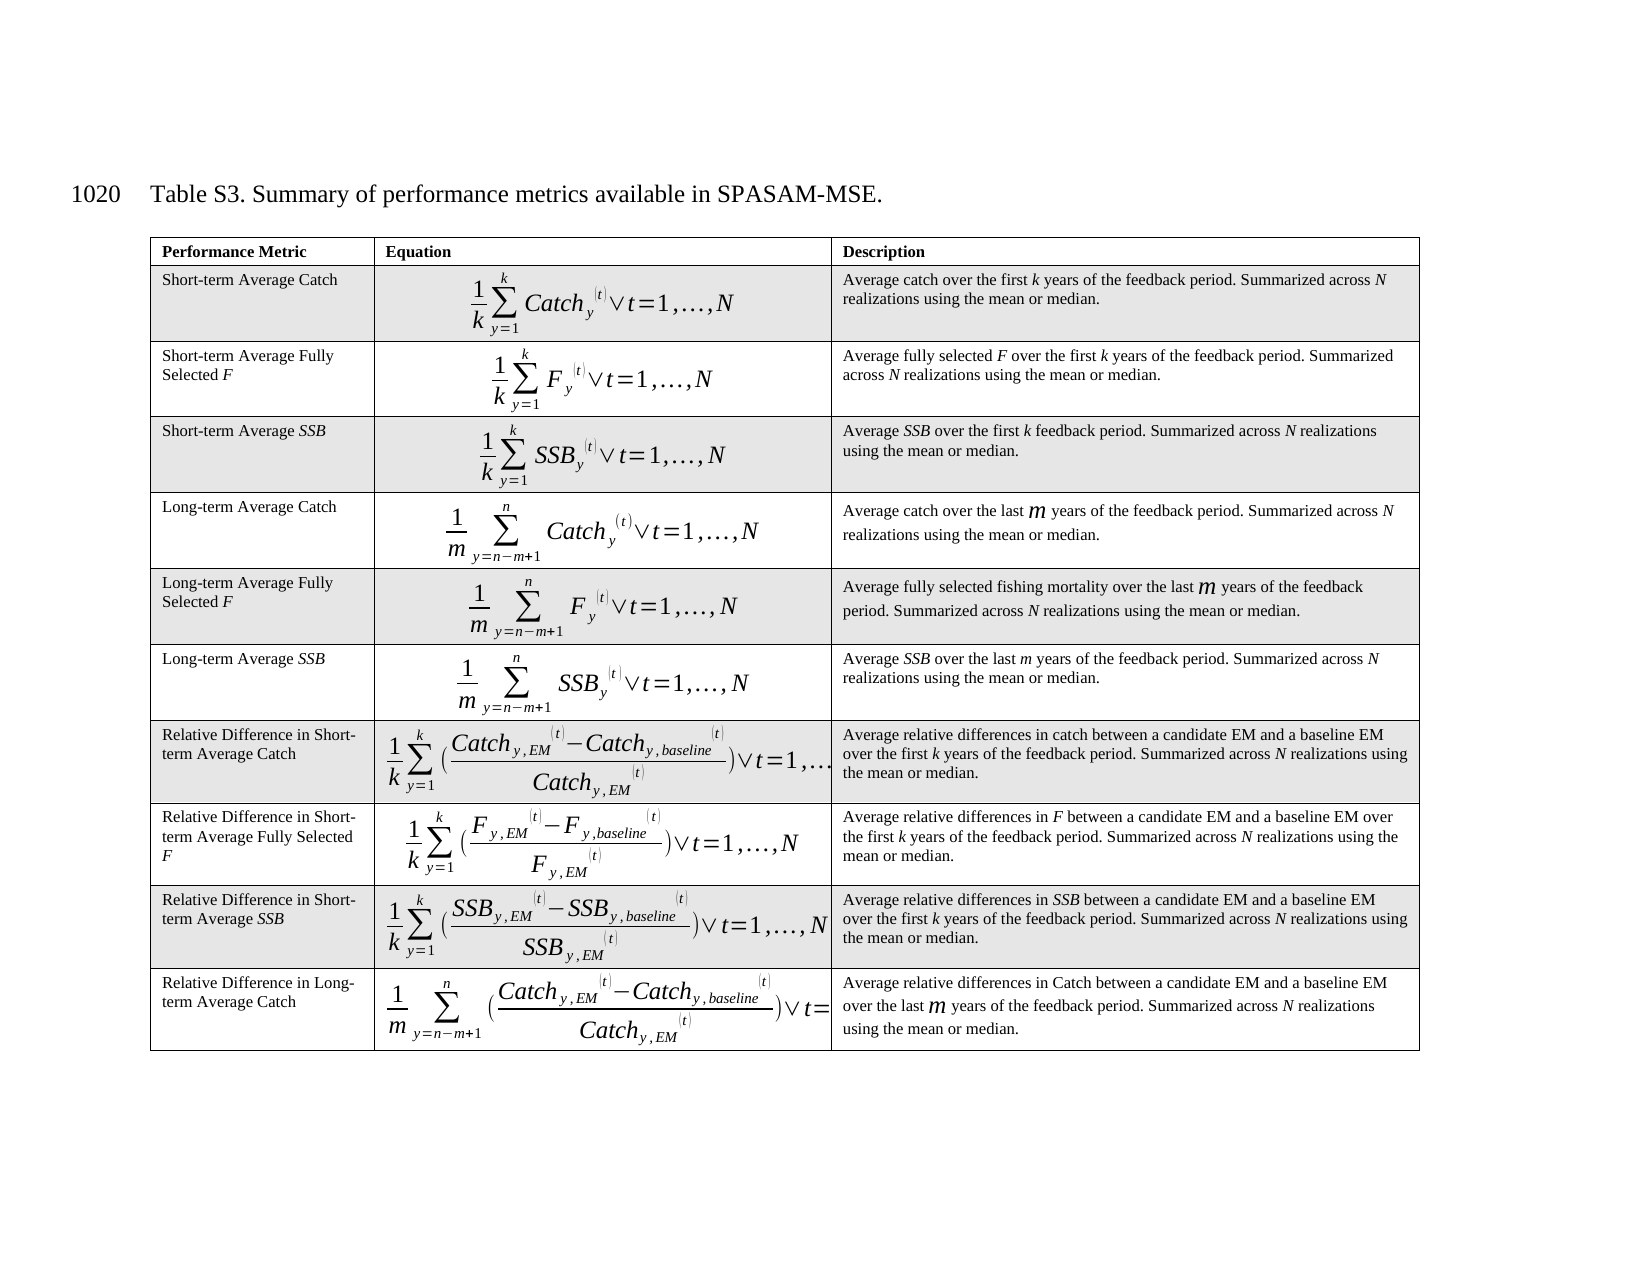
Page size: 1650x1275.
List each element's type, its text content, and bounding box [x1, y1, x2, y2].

table_cell [375, 721, 831, 802]
table_header Equation [375, 238, 831, 265]
table_cell [375, 266, 831, 341]
table_cell Average relative differences in F between a candidate EM and a baseline EM over the first k years of the feedback period. Summarized across N realizations using the mean or median. [832, 804, 1419, 885]
table_cell Short-term Average Catch [151, 266, 374, 341]
table_cell [375, 886, 831, 968]
table_cell Average fully selected fishing mortality over the last years of the feedback period. Summarized across N realizations using the mean or median. [832, 569, 1419, 644]
table_cell Average SSB over the last m years of the feedback period. Summarized across N realizations using the mean or median. [832, 645, 1419, 720]
table_cell Average relative differences in Catch between a candidate EM and a baseline EM over the last years of the feedback period. Summarized across N realizations using the mean or median. [832, 969, 1419, 1050]
table_cell Relative Difference in Short-term Average SSB [151, 886, 374, 968]
table_cell Short-term Average Fully Selected F [151, 342, 374, 416]
table_cell Relative Difference in Short-term Average Fully Selected F [151, 804, 374, 885]
table_cell [375, 569, 831, 644]
table_cell Relative Difference in Short-term Average Catch [151, 721, 374, 802]
table_cell Average relative differences in catch between a candidate EM and a baseline EM over the first k years of the feedback period. Summarized across N realizations using the mean or median. [832, 721, 1419, 802]
table_cell Average catch over the first k years of the feedback period. Summarized across N realizations using the mean or median. [832, 266, 1419, 341]
table_cell Average catch over the last years of the feedback period. Summarized across N realizations using the mean or median. [832, 493, 1419, 568]
table_cell Long-term Average Fully Selected F [151, 569, 374, 644]
table_cell Long-term Average SSB [151, 645, 374, 720]
table_cell [375, 969, 831, 1050]
table_cell Long-term Average Catch [151, 493, 374, 568]
text Table S3. Summary of performance metrics available in SPASAM-MSE. [150, 179, 1500, 208]
table_header Performance Metric [151, 238, 374, 265]
table_cell Average fully selected F over the first k years of the feedback period. Summarized across N realizations using the mean or median. [832, 342, 1419, 416]
table_cell [375, 493, 831, 568]
table_cell Relative Difference in Long-term Average Catch [151, 969, 374, 1050]
table_cell Short-term Average SSB [151, 417, 374, 492]
table_cell Average SSB over the first k feedback period. Summarized across N realizations using the mean or median. [832, 417, 1419, 492]
table_cell [375, 804, 831, 885]
table_header Description [832, 238, 1419, 265]
table_cell [375, 342, 831, 416]
table_cell Average relative differences in SSB between a candidate EM and a baseline EM over the first k years of the feedback period. Summarized across N realizations using the mean or median. [832, 886, 1419, 968]
table_cell [375, 417, 831, 492]
table_cell [375, 645, 831, 720]
